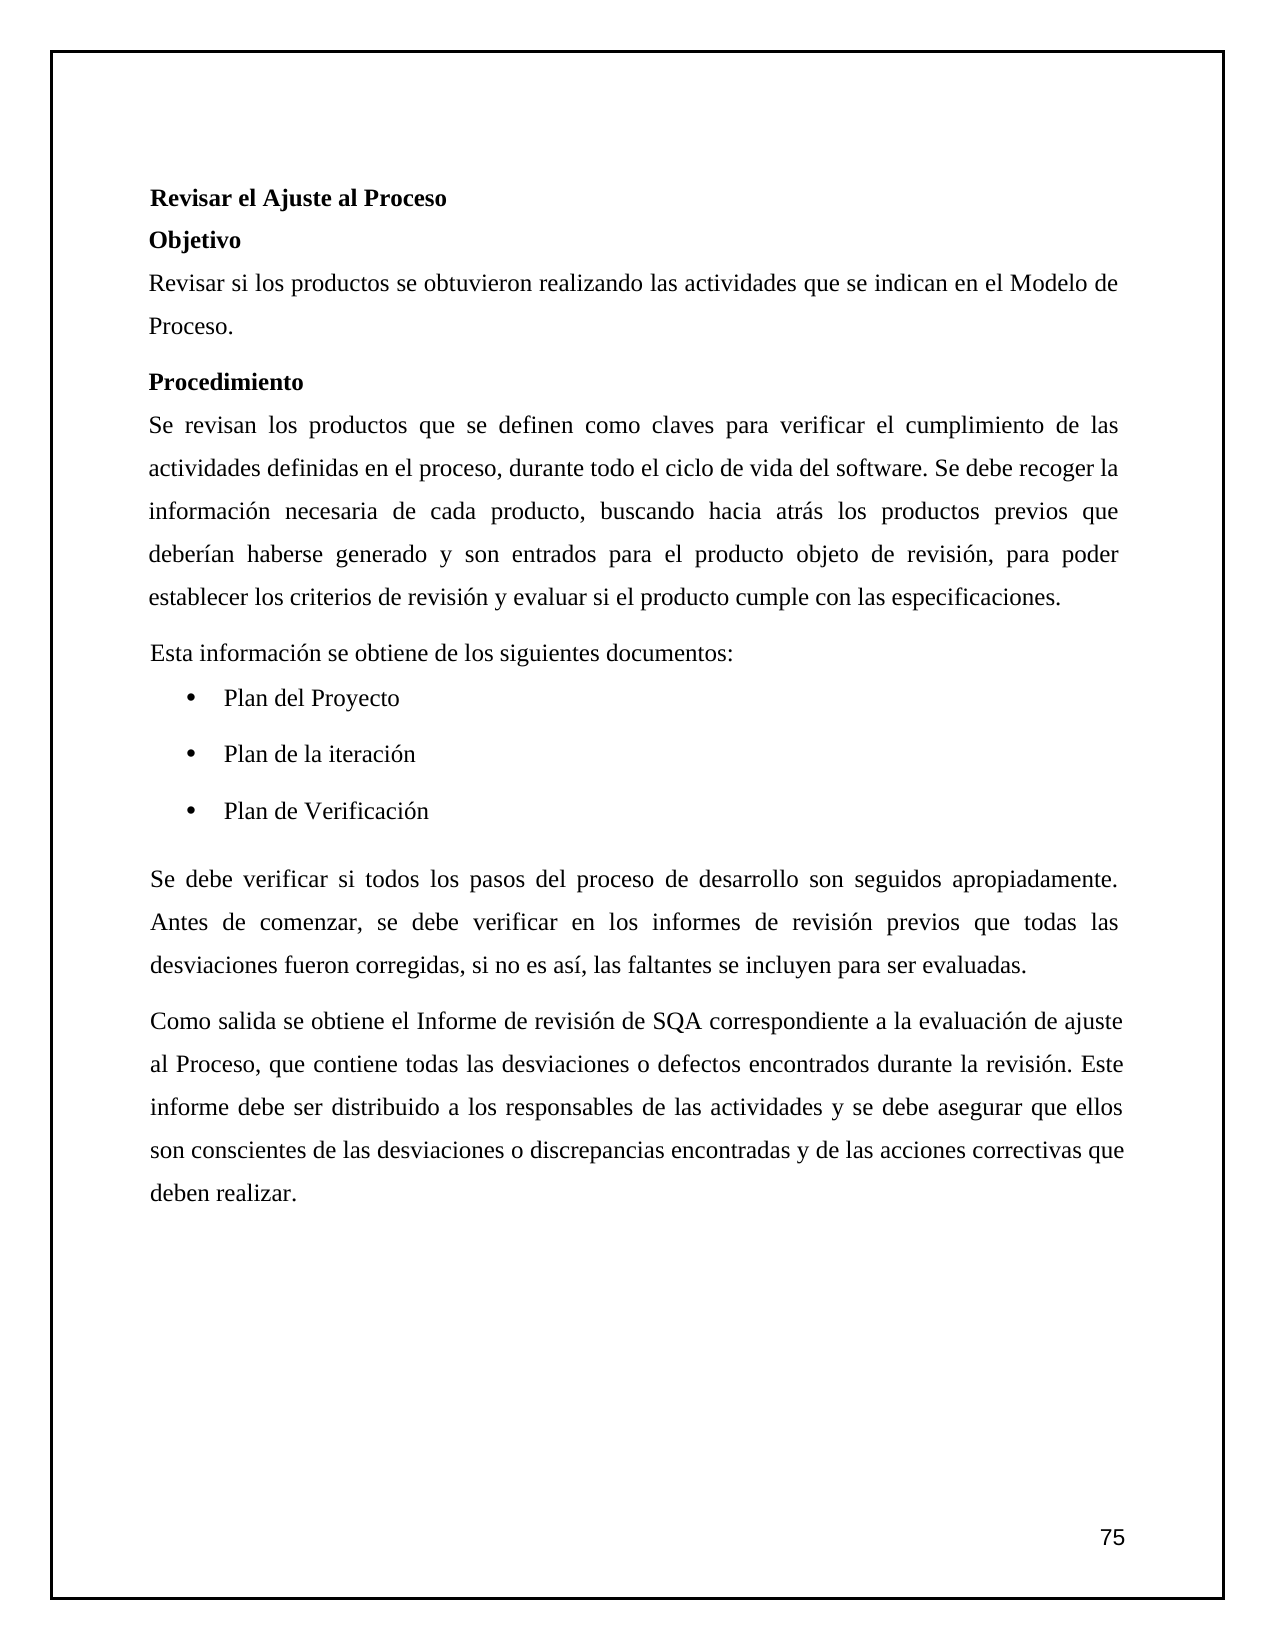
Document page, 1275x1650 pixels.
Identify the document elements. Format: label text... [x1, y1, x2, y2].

text Como salida se obtiene el Informe de revisión de SQA correspondiente a la evaluación de ajuste al Proceso, que contiene todas las desviaciones o defectos encontrados durante la revisión. Este informe debe ser distribuido a los responsables de las actividades y se debe asegurar que ellos son conscientes de las desviaciones o discrepancias encontradas y de las acciones correctivas que deben realizar. [150, 1006, 1125, 1207]
text Se debe verificar si todos los pasos del proceso de desarrollo son seguidos apropiadamente. Antes de comenzar, se debe verificar en los informes de revisión previos que todas las desviaciones fueron corregidas, si no es así, las faltantes se incluyen para ser evaluadas. [150, 864, 1120, 979]
list Plan del Proyecto [186, 681, 1007, 712]
subtitle Revisar el Ajuste al Proceso [150, 183, 1125, 212]
text Objetivo [148, 225, 1120, 253]
text Procedimiento [148, 367, 1120, 395]
text Se revisan los productos que se definen como claves para verificar el cumplimiento de las actividades definidas en el proceso, durante todo el ciclo de vida del software. Se debe recoger la información necesaria de cada producto, buscando hacia atrás los productos previos que deberían haberse generado y son entrados para el producto objeto de revisión, para poder establecer los criterios de revisión y evaluar si el producto cumple con las especificaciones. [148, 410, 1120, 611]
text Revisar si los productos se obtuvieron realizando las actividades que se indican en el Modelo de Proceso. [148, 268, 1120, 340]
list Plan de la iteración [186, 737, 1007, 769]
text Esta información se obtiene de los siguientes documentos: [150, 638, 1007, 667]
list Plan de Verificación [186, 794, 1007, 825]
